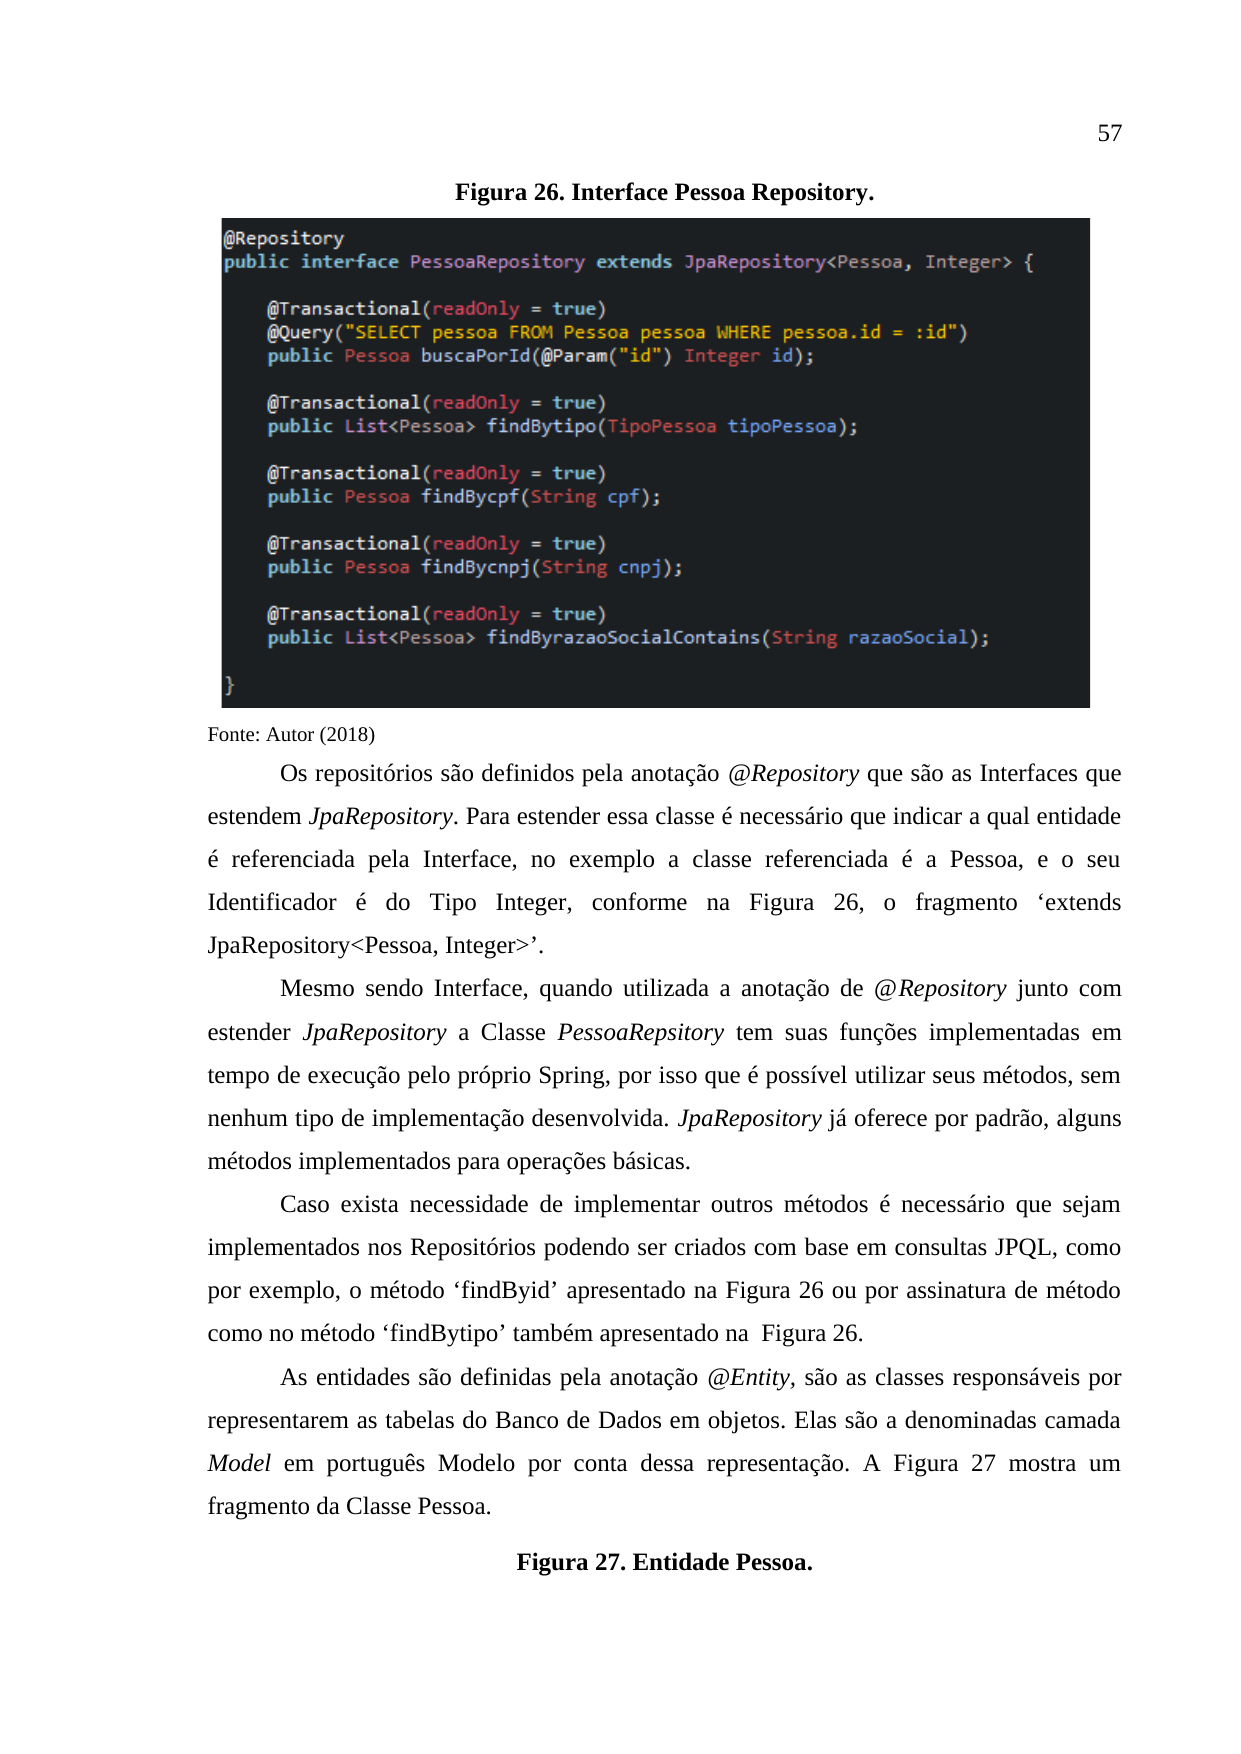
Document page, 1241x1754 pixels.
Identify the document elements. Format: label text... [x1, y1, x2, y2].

text Mesmo sendo Interface, quando utilizada a anotação de @Repository junto com estender JpaRepository a Classe PessoaRepsitory tem suas funções implementadas em tempo de execução pelo próprio Spring, por isso que é possível utilizar seus métodos, sem nenhum tipo de implementação desenvolvida. JpaRepository já oferece por padrão, alguns métodos implementados para operações básicas. [207, 973, 1122, 1175]
text Os repositórios são definidos pela anotação @Repository que são as Interfaces que estendem JpaRepository. Para estender essa classe é necessário que indicar a qual entidade é referenciada pela Interface, no exemplo a classe referenciada é a Pessoa, e o seu Identificador é do Tipo Integer, conforme na Figura 26, o fragmento ‘extends JpaRepository<Pessoa, Integer>’. [207, 758, 1122, 959]
text As entidades são definidas pela anotação @Entity, são as classes responsáveis por representarem as tabelas do Banco de Dados em objetos. Elas são a denominadas camada Model em português Modelo por conta dessa representação. A Figura 27 mostra um fragmento da Classe Pessoa. [207, 1362, 1122, 1520]
picture [221, 218, 1091, 708]
text Fonte: Autor (2018) [207, 722, 1122, 746]
text Figura 26. Interface Pessoa Repository. [207, 177, 1122, 206]
text Caso exista necessidade de implementar outros métodos é necessário que sejam implementados nos Repositórios podendo ser criados com base em consultas JPQL, como por exemplo, o método ‘findByid’ apresentado na Figura 26 ou por assinatura de método como no método ‘findBytipo’ também apresentado na Figura 26. [207, 1189, 1122, 1347]
text Figura 27. Entidade Pessoa. [207, 1547, 1122, 1575]
